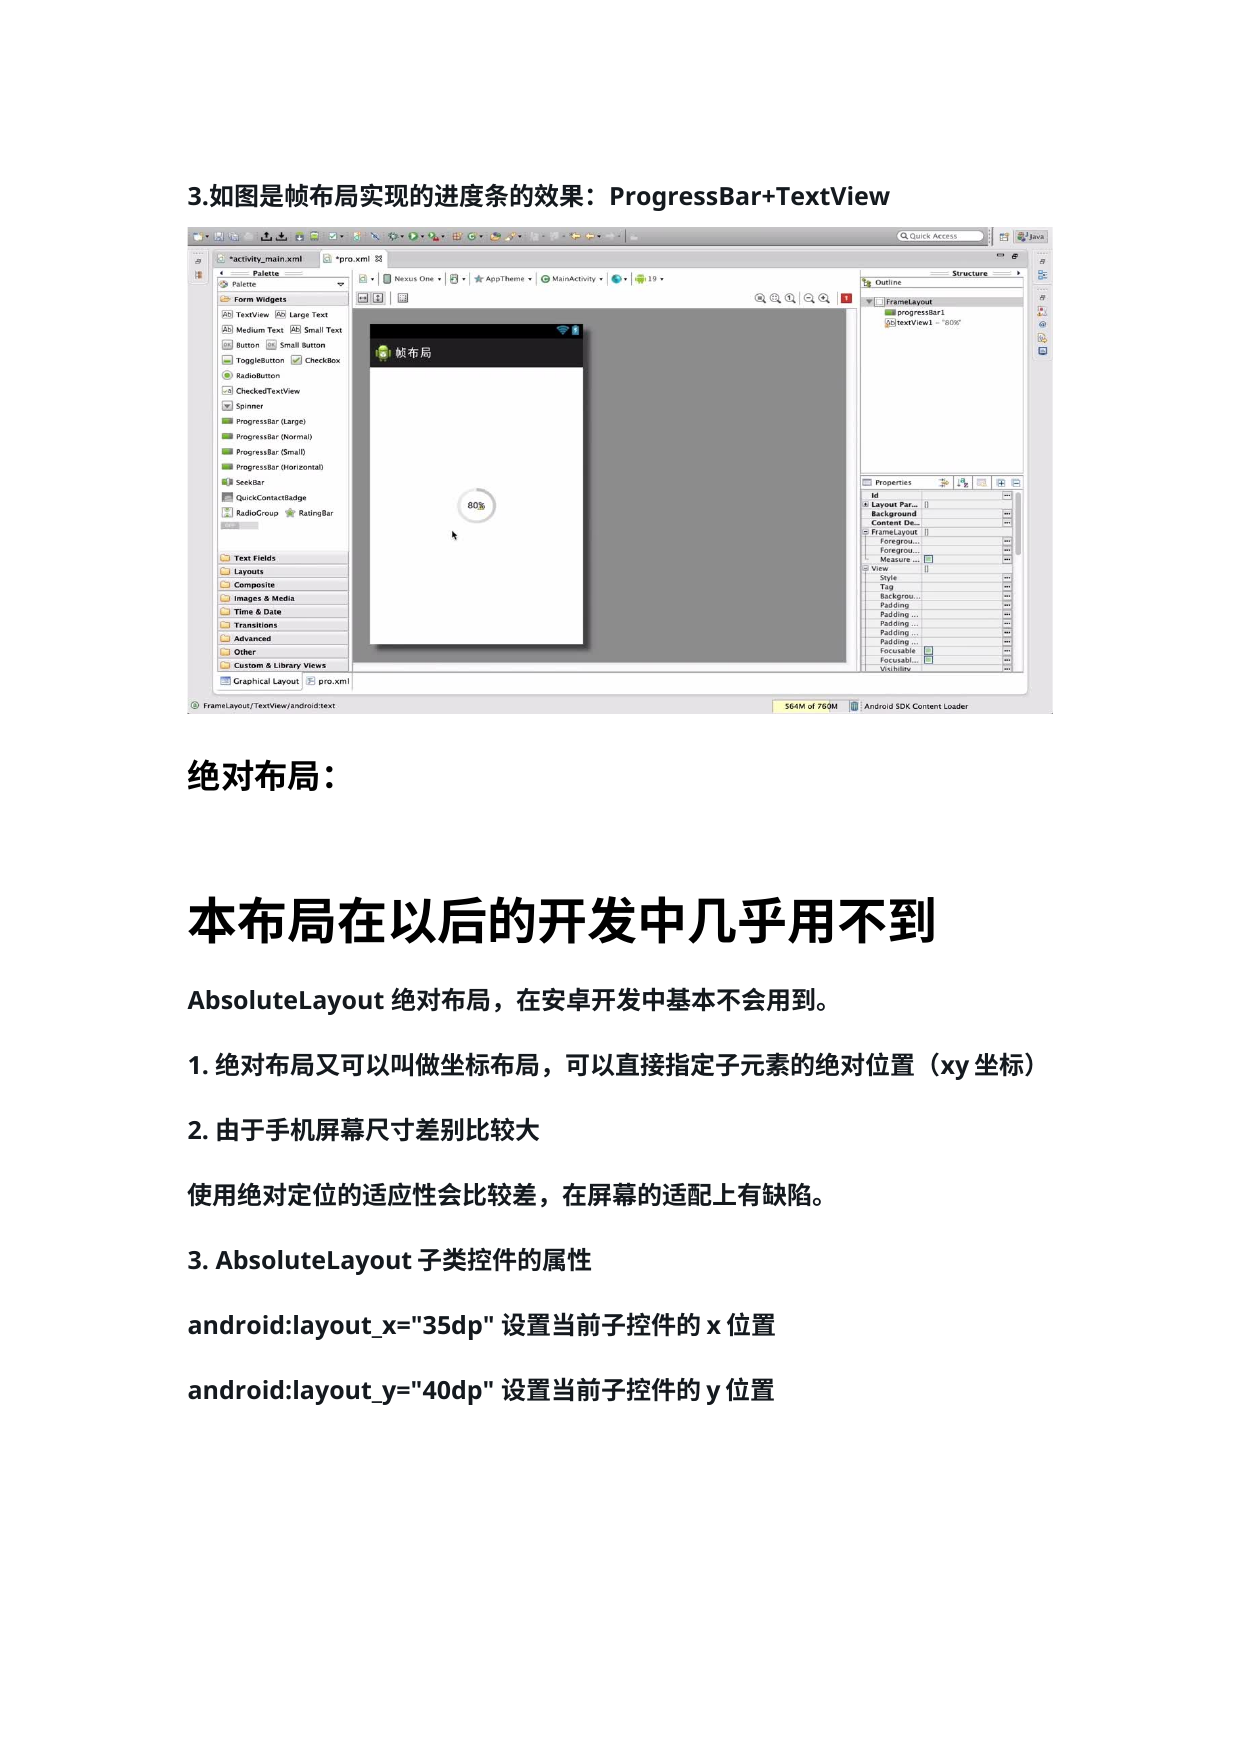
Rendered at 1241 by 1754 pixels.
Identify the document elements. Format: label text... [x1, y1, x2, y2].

text android:layout_x="35dp" 设置当前子控件的x位置 [187, 1291, 1053, 1356]
text 1. 绝对布局又可以叫做坐标布局，可以直接指定子元素的绝对位置（xy坐标） [187, 1031, 1053, 1096]
text AbsoluteLayout 绝对布局，在安卓开发中基本不会用到。 [187, 966, 1053, 1031]
text 本布局在以后的开发中几乎用不到 [187, 869, 1053, 966]
text 3.如图是帧布局实现的进度条的效果：ProgressBar+TextView [187, 162, 1053, 227]
text 3. AbsoluteLayout子类控件的属性 [187, 1226, 1053, 1291]
subtitle 绝对布局： [187, 742, 1053, 807]
picture [187, 227, 1053, 714]
text 2. 由于手机屏幕尺寸差别比较大 [187, 1096, 1053, 1161]
text 使用绝对定位的适应性会比较差，在屏幕的适配上有缺陷。 [187, 1161, 1053, 1226]
text android:layout_y="40dp" 设置当前子控件的y位置 [187, 1356, 1053, 1421]
